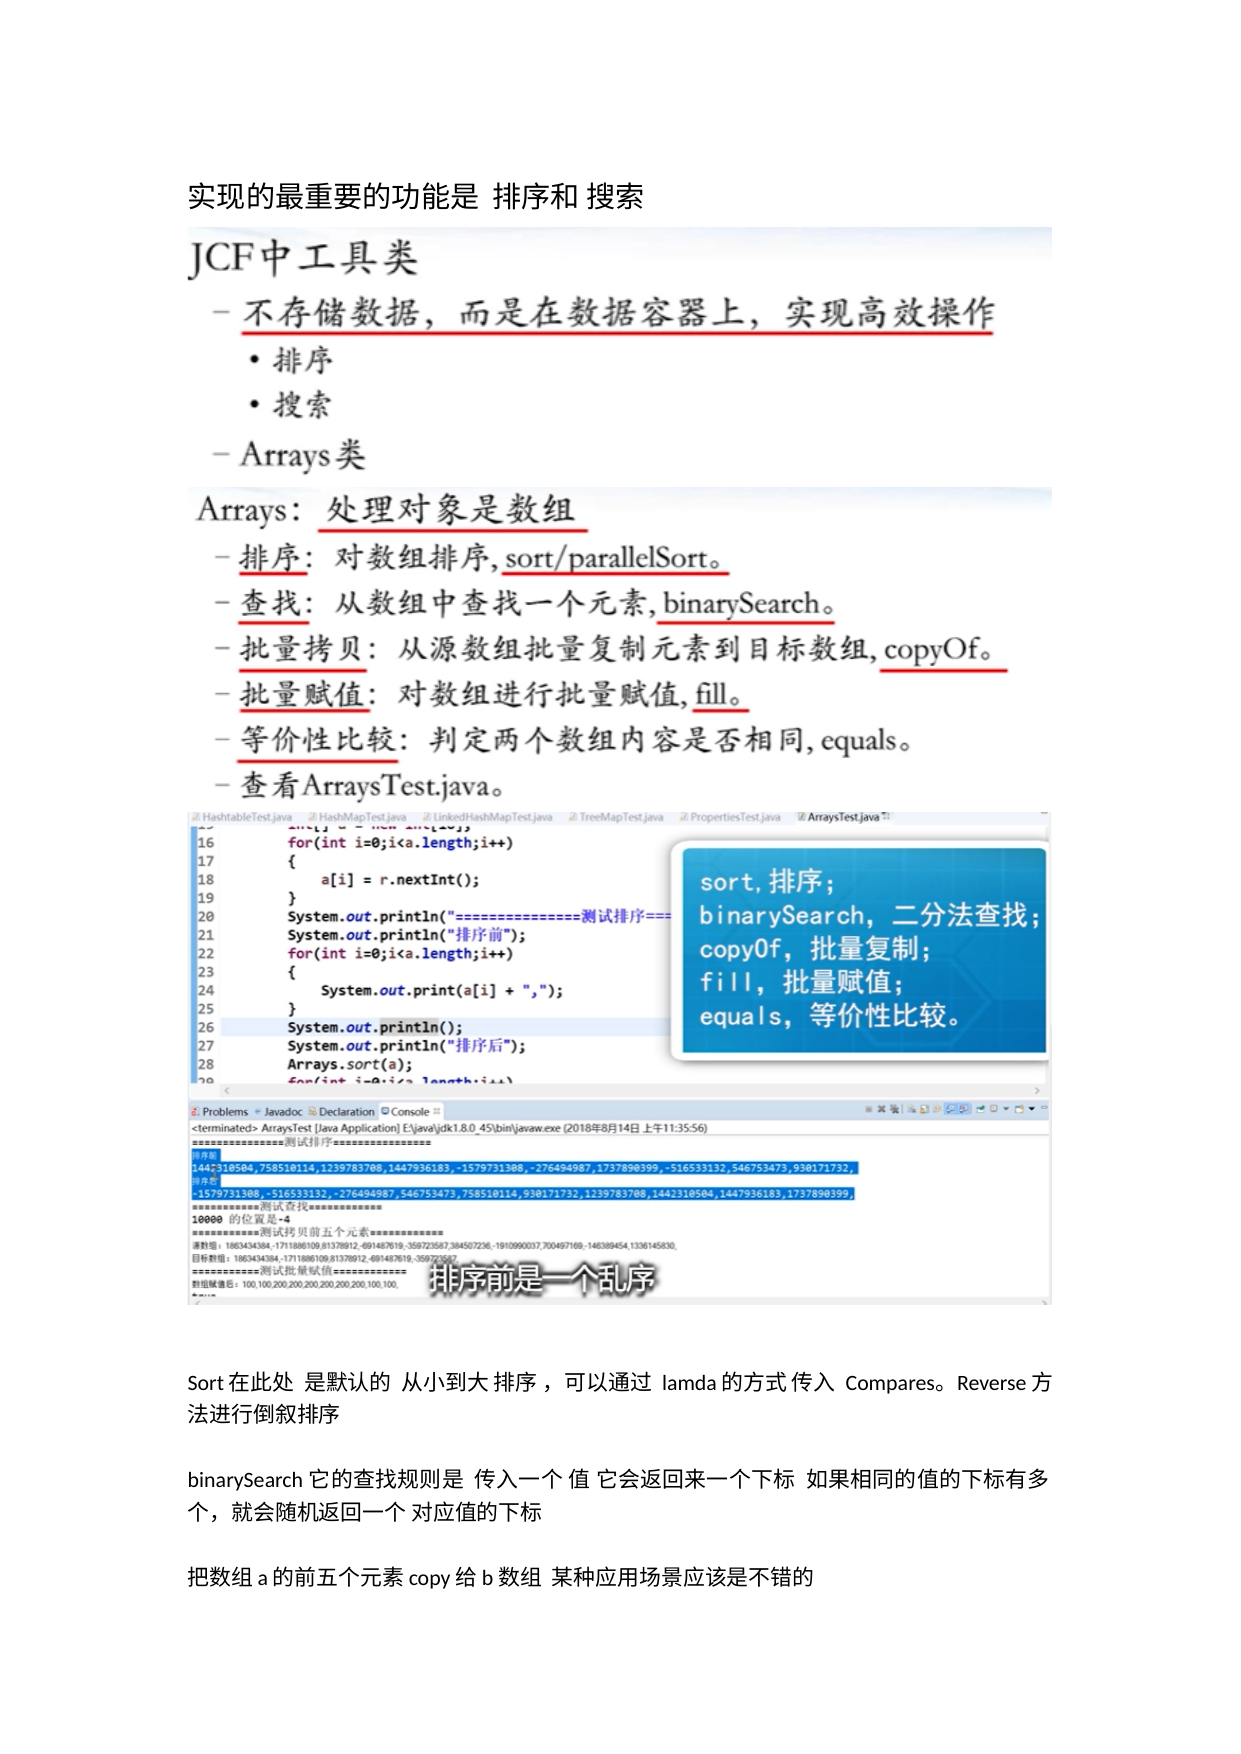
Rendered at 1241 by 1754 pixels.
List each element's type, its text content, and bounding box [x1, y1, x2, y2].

picture [187, 227, 1052, 482]
text 实现的最重要的功能是 排序和 搜索 [187, 162, 1053, 227]
picture [187, 487, 1052, 1305]
text Sort在此处 是默认的 从小到大 排序 ，可以通过 lamda的方式 传入 Compares。Reverse方法进行倒叙排序 [187, 1364, 1053, 1429]
text 把数组a的前五个元素 copy给 b 数组 某种应用场景应该是不错的 [187, 1559, 1053, 1592]
text binarySearch 它的查找规则是 传入一个 值 它会返回来一个下标 如果相同的值的下标有多个，就会随机返回一个 对应值的下标 [187, 1462, 1053, 1527]
